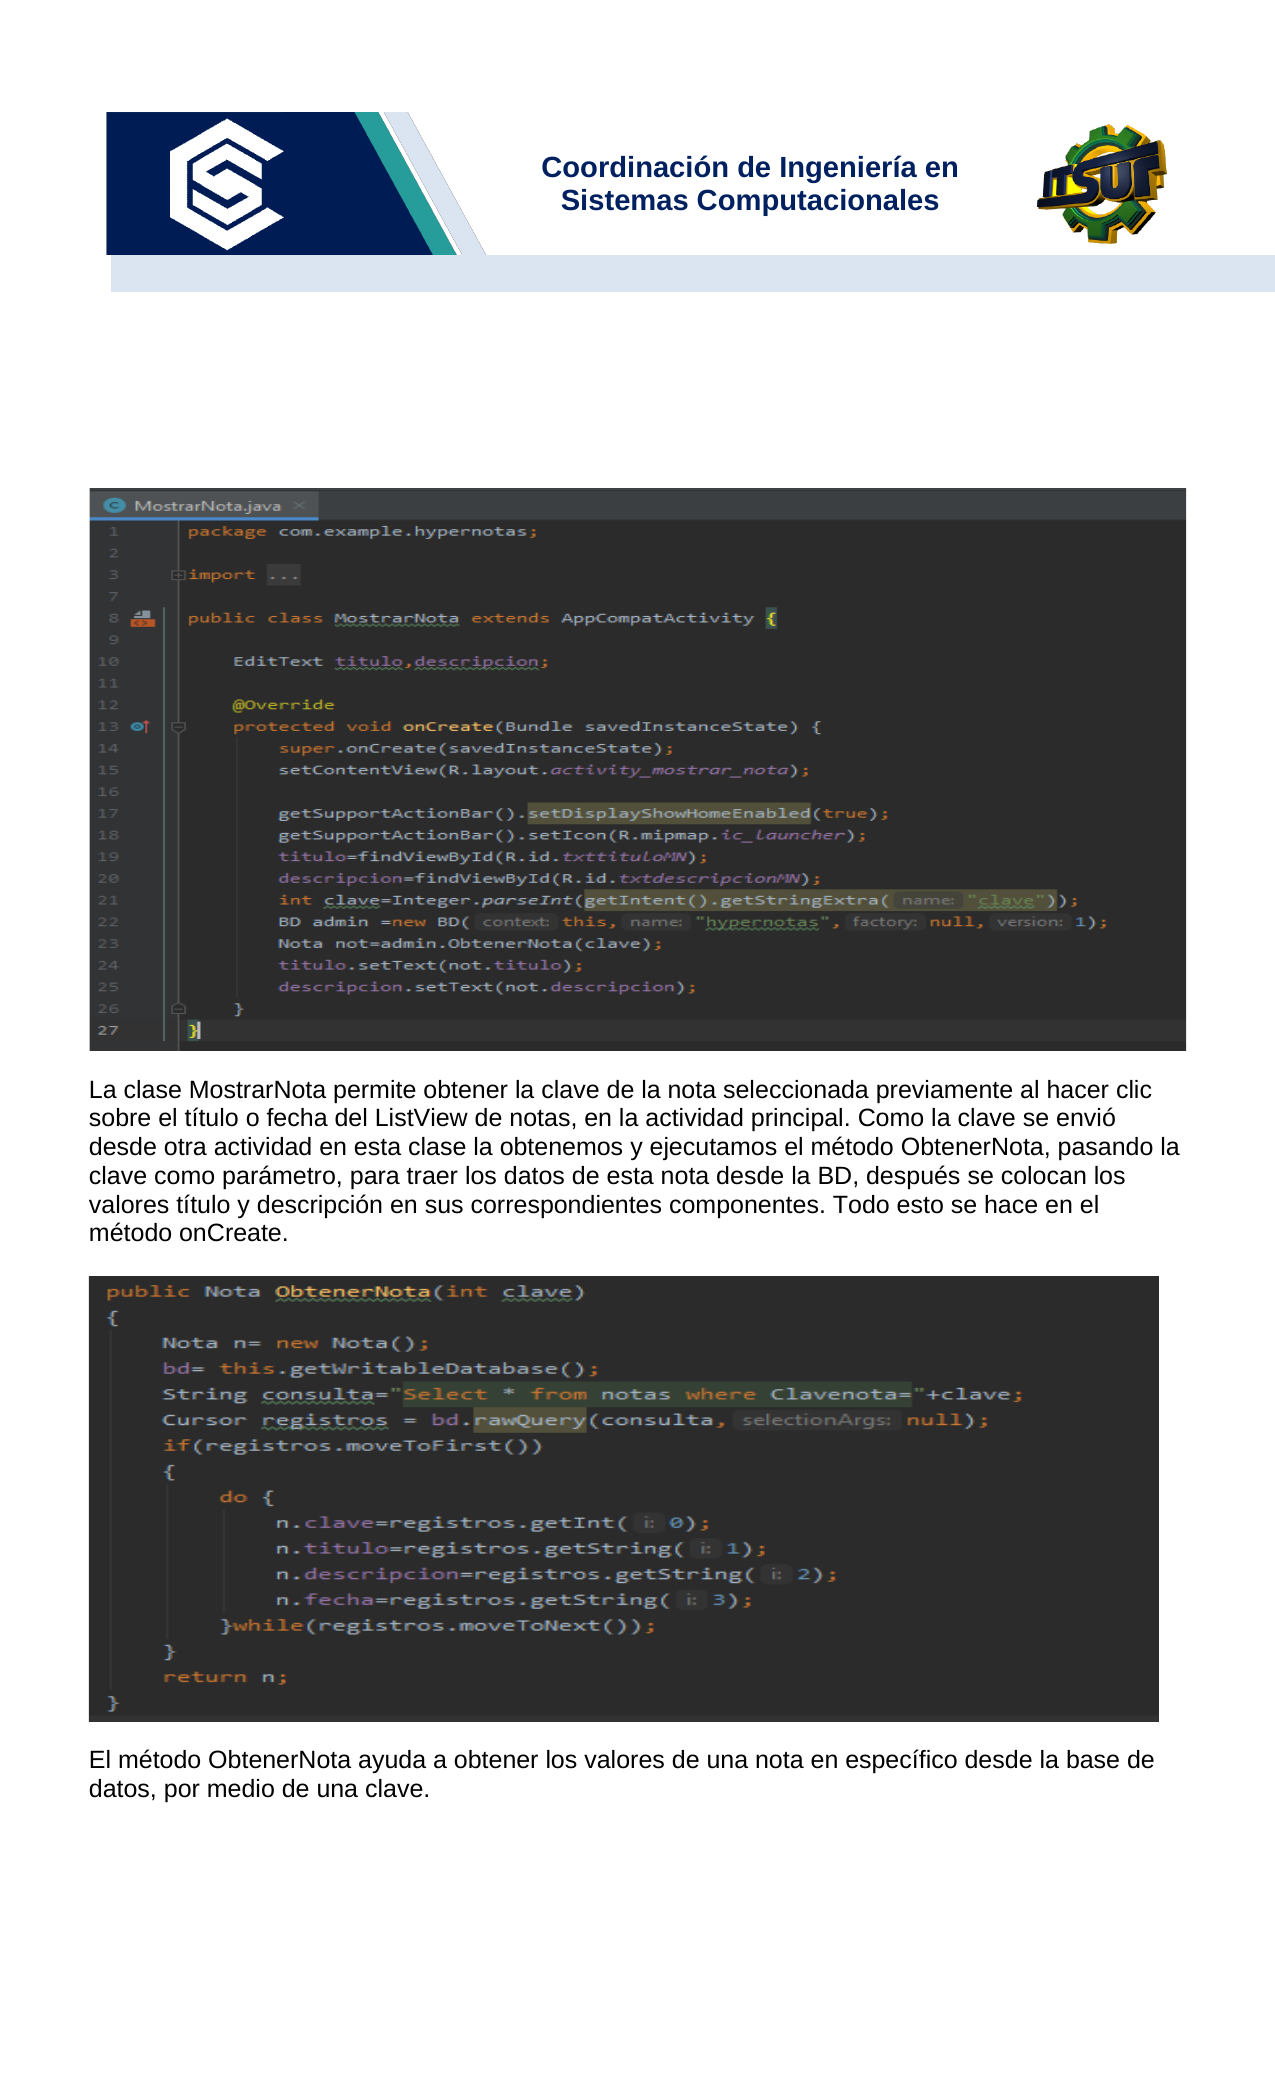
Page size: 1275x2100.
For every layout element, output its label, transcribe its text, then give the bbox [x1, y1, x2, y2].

text El método ObtenerNota ayuda a obtener los valores de una nota en específico desde la base de datos, por medio de una clave. [89, 1745, 1186, 1803]
text La clase MostrarNota permite obtener la clave de la nota seleccionada previamente al hacer clic sobre el título o fecha del ListView de notas, en la actividad principal. Como la clave se envió desde otra actividad en esta clase la obtenemos y ejecutamos el método ObtenerNota, pasando la clave como parámetro, para traer los datos de esta nota desde la BD, después se colocan los valores título y descripción en sus correspondientes componentes. Todo esto se hace en el método onCreate. [89, 1075, 1186, 1247]
picture [89, 488, 1187, 1051]
picture [88, 1276, 1159, 1722]
picture [1012, 112, 1199, 252]
picture [106, 112, 488, 255]
